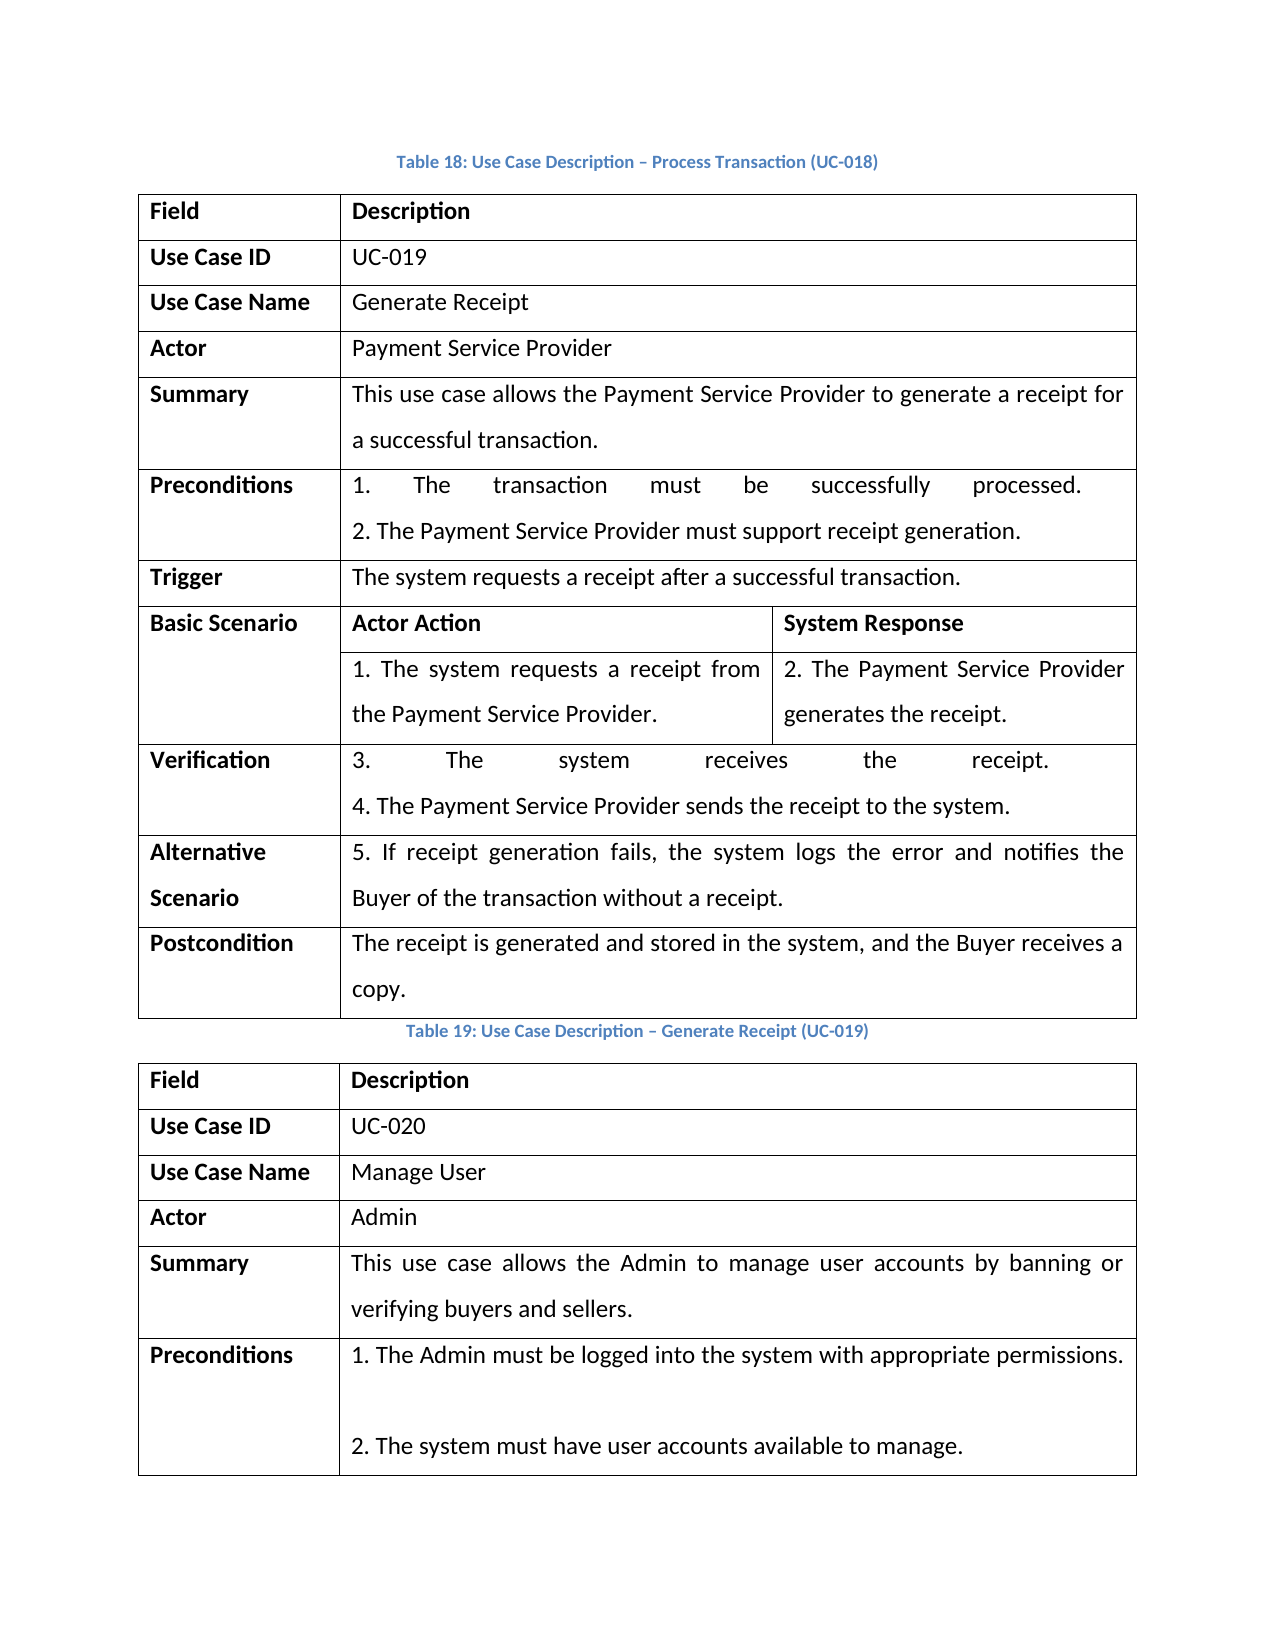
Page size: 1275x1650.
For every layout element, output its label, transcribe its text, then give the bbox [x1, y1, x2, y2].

table_header Field [139, 1064, 339, 1109]
table_cell Preconditions [139, 1339, 339, 1475]
table_cell Actor [139, 332, 340, 377]
table_cell UC-019 [341, 241, 1136, 285]
table_cell The receipt is generated and stored in the system, and the Buyer receives a copy. [341, 928, 1136, 1018]
table_cell Alternative Scenario [139, 836, 340, 927]
table_cell Preconditions [139, 470, 340, 560]
table_cell Use Case Name [139, 1156, 339, 1200]
table_cell Summary [139, 1247, 339, 1338]
table_cell 3. The system receives the receipt. 4. The Payment Service Provider sends the receipt to the system. [341, 745, 1136, 835]
table_cell UC-020 [340, 1110, 1136, 1154]
table_cell 2. The Payment Service Provider generates the receipt. [773, 653, 1136, 743]
table_cell System Response [773, 607, 1136, 652]
table_cell Basic Scenario [139, 607, 340, 743]
table_cell Use Case ID [139, 241, 340, 285]
table_header Field [139, 195, 340, 239]
table_cell Admin [340, 1201, 1136, 1246]
table_cell 5. If receipt generation fails, the system logs the error and notifies the Buyer of the transaction without a receipt. [341, 836, 1136, 927]
text Table 18: Use Case Description – Process Transaction (UC-018) [150, 150, 1125, 173]
table_header Description [341, 195, 1136, 239]
table_cell 1. The system requests a receipt from the Payment Service Provider. [341, 653, 772, 743]
table_cell Use Case ID [139, 1110, 339, 1154]
table_cell Payment Service Provider [341, 332, 1136, 377]
table_header Description [340, 1064, 1136, 1109]
table_cell Use Case Name [139, 286, 340, 331]
table_cell Postcondition [139, 928, 340, 1018]
table_cell This use case allows the Payment Service Provider to generate a receipt for a successful transaction. [341, 378, 1136, 469]
table_cell 1. The Admin must be logged into the system with appropriate permissions. 2. The system must have user accounts available to manage. [340, 1339, 1136, 1475]
table_cell Generate Receipt [341, 286, 1136, 331]
table_cell Actor [139, 1201, 339, 1246]
table_cell This use case allows the Admin to manage user accounts by banning or verifying buyers and sellers. [340, 1247, 1136, 1338]
table_cell 1. The transaction must be successfully processed. 2. The Payment Service Provider must support receipt generation. [341, 470, 1136, 560]
table_cell Manage User [340, 1156, 1136, 1200]
table_cell Summary [139, 378, 340, 469]
text Table 19: Use Case Description – Generate Receipt (UC-019) [150, 1019, 1125, 1042]
table_cell Verification [139, 745, 340, 835]
table_cell Actor Action [341, 607, 772, 652]
table_cell Trigger [139, 561, 340, 606]
table_cell The system requests a receipt after a successful transaction. [341, 561, 1136, 606]
